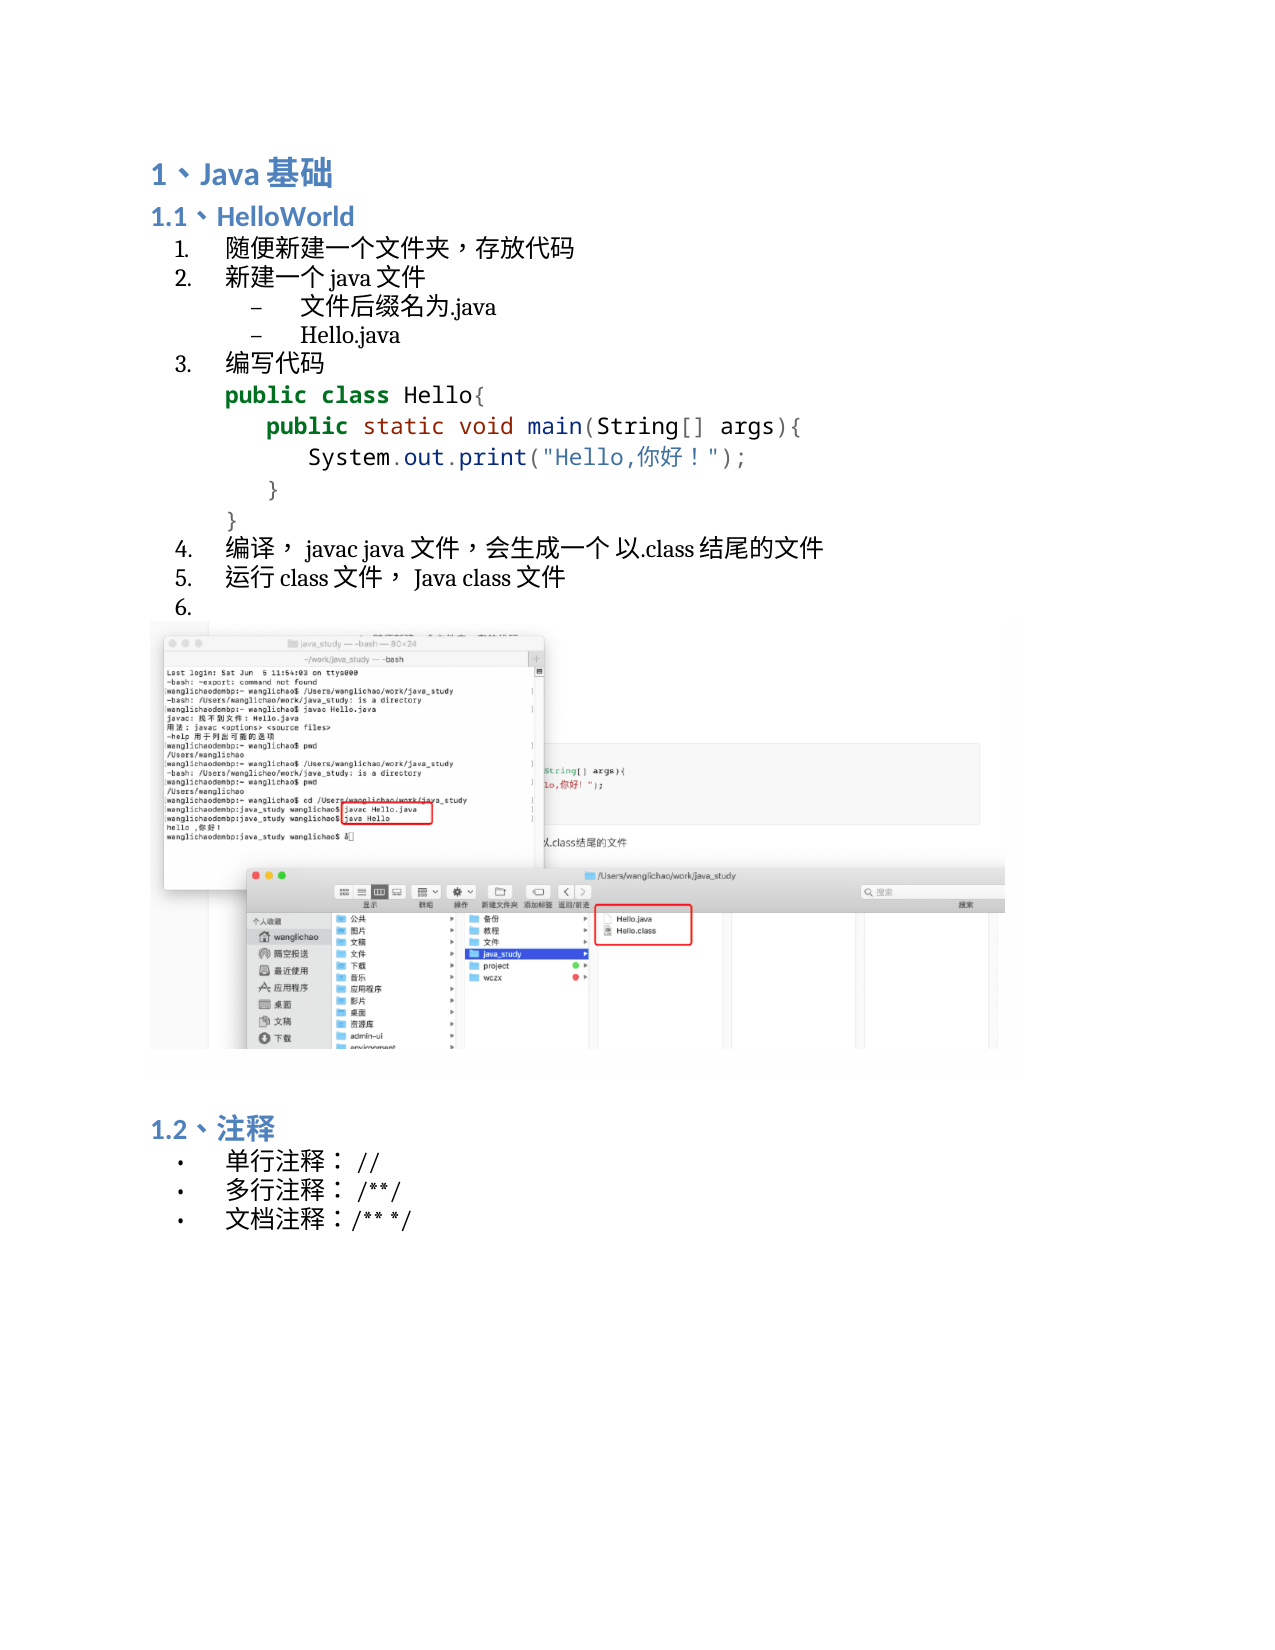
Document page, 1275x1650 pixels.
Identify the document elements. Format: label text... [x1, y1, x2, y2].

picture [150, 621, 1025, 1080]
list 文档注释：/** */ [175, 1206, 1125, 1234]
list 编写代码 [175, 350, 1125, 379]
list 运行class文件， Java class文件 [175, 564, 1125, 593]
list 单行注释： // [175, 1148, 1125, 1177]
subtitle 1、Java基础 [150, 150, 1125, 195]
list 新建一个java文件 [175, 264, 1125, 293]
list 文件后缀名为.java [250, 293, 1125, 321]
list public class Hello{ public static void main(String[] args){ System.out.print("Hello,你好！"); } } [175, 379, 1125, 535]
list 编译， javac java文件，会生成一个 以.class结尾的文件 [175, 535, 1125, 564]
list 随便新建一个文件夹，存放代码 [175, 235, 1125, 264]
list Hello.java [250, 321, 1125, 350]
subtitle 1.2、注释 [150, 1109, 1125, 1148]
subtitle 1.1、HelloWorld [150, 195, 1125, 235]
list 多行注释： /**/ [175, 1177, 1125, 1206]
